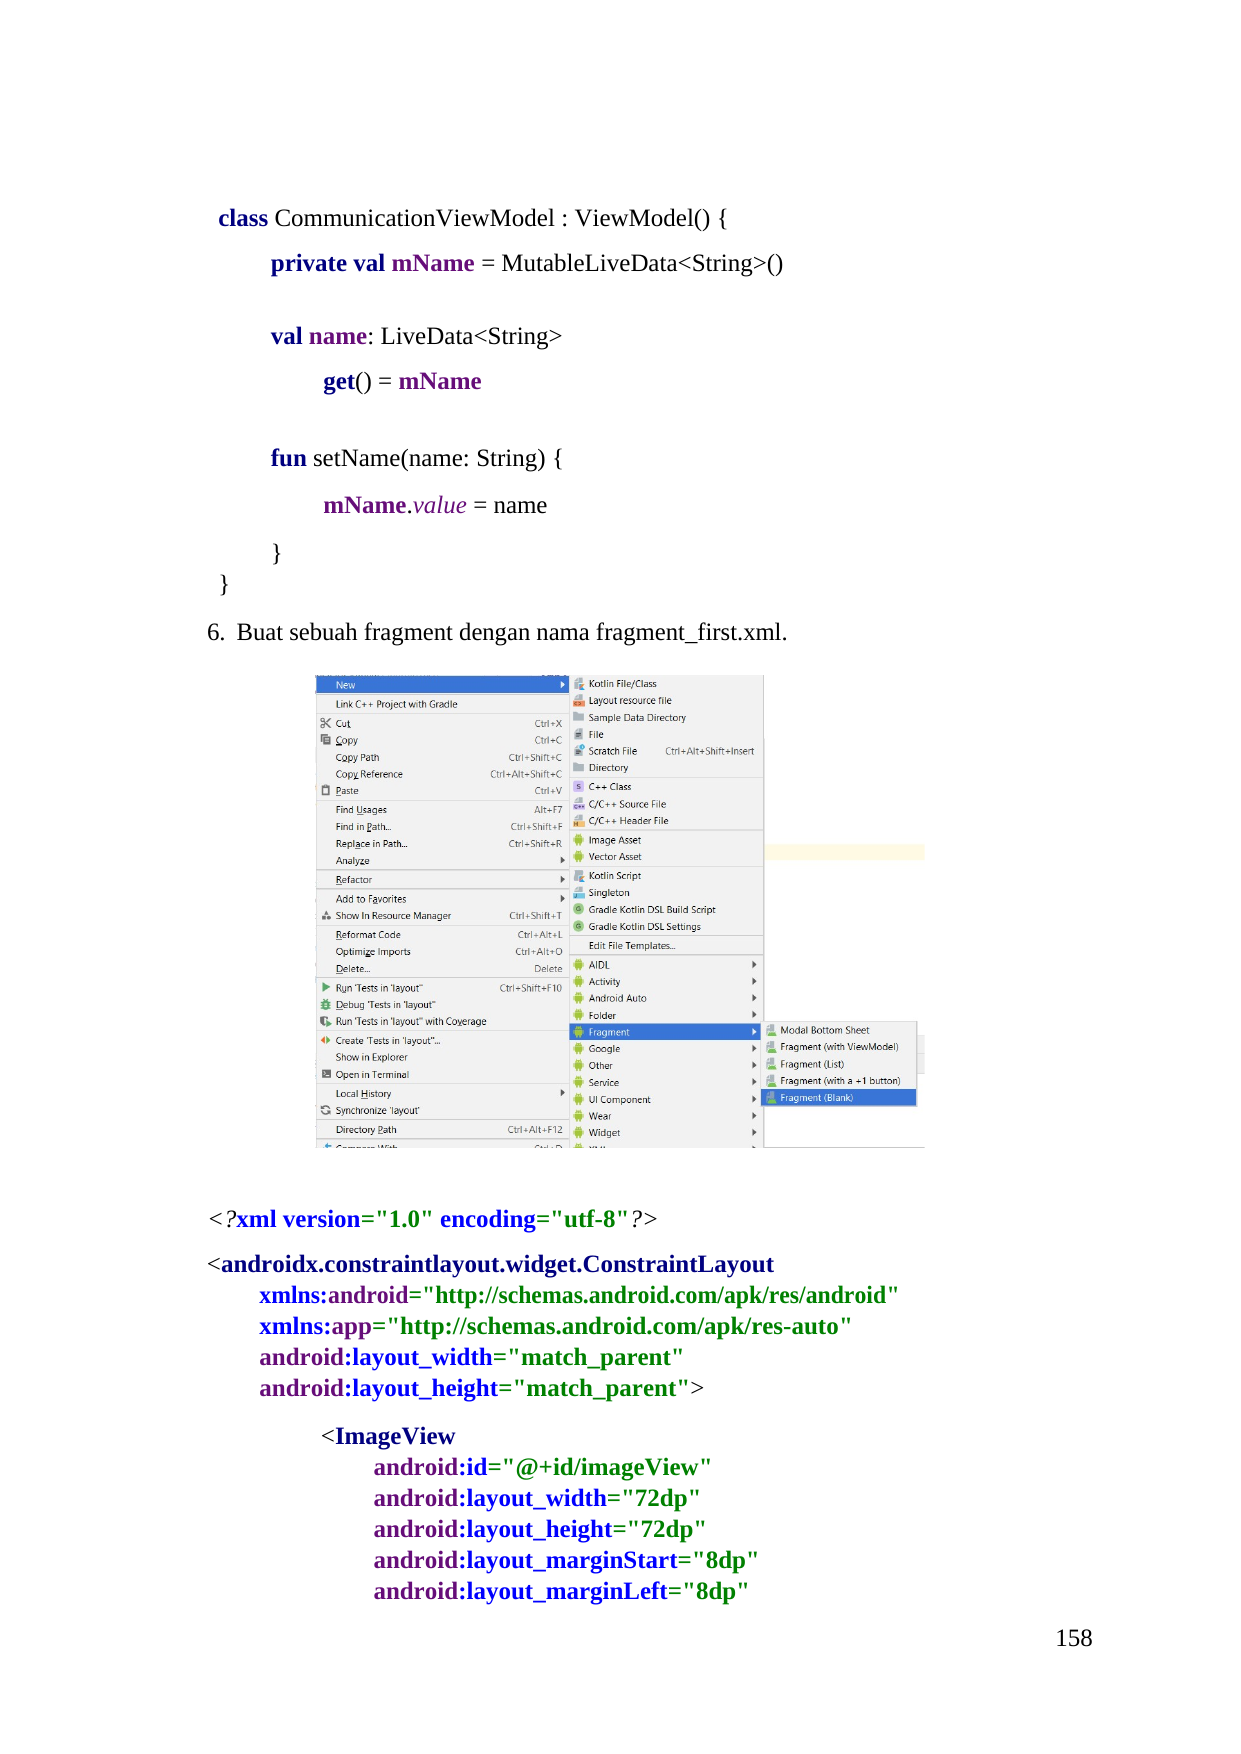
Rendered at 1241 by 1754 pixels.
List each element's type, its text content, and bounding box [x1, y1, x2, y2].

text <ImageView [321, 1421, 1092, 1450]
text get() = mName [323, 366, 1092, 395]
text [373, 1452, 786, 1605]
text val name: LiveData<String> [271, 325, 1092, 349]
text <?xml version="1.0" encoding="utf-8"?> [207, 1208, 1092, 1233]
list Buat sebuah fragment dengan nama fragment_first.xml. [207, 617, 1092, 646]
text fun setName(name: String) { [271, 443, 1092, 471]
text } [271, 538, 1092, 567]
text class CommunicationViewModel : ViewModel() { [218, 207, 1092, 232]
text } [218, 569, 1092, 598]
text mName.value = name [323, 490, 1092, 519]
text private val mName = MutableLiveData<String>() [271, 248, 1092, 277]
picture [315, 675, 925, 1148]
text <androidx.constraintlayout.widget.ConstraintLayout xmlns:android="http://schemas.android.com/apk/res/android" xmlns:app="http://schemas.android.com/apk/res-auto" android:layout_width="match_parent" android:layout_height="match_parent"> [207, 1249, 1091, 1402]
